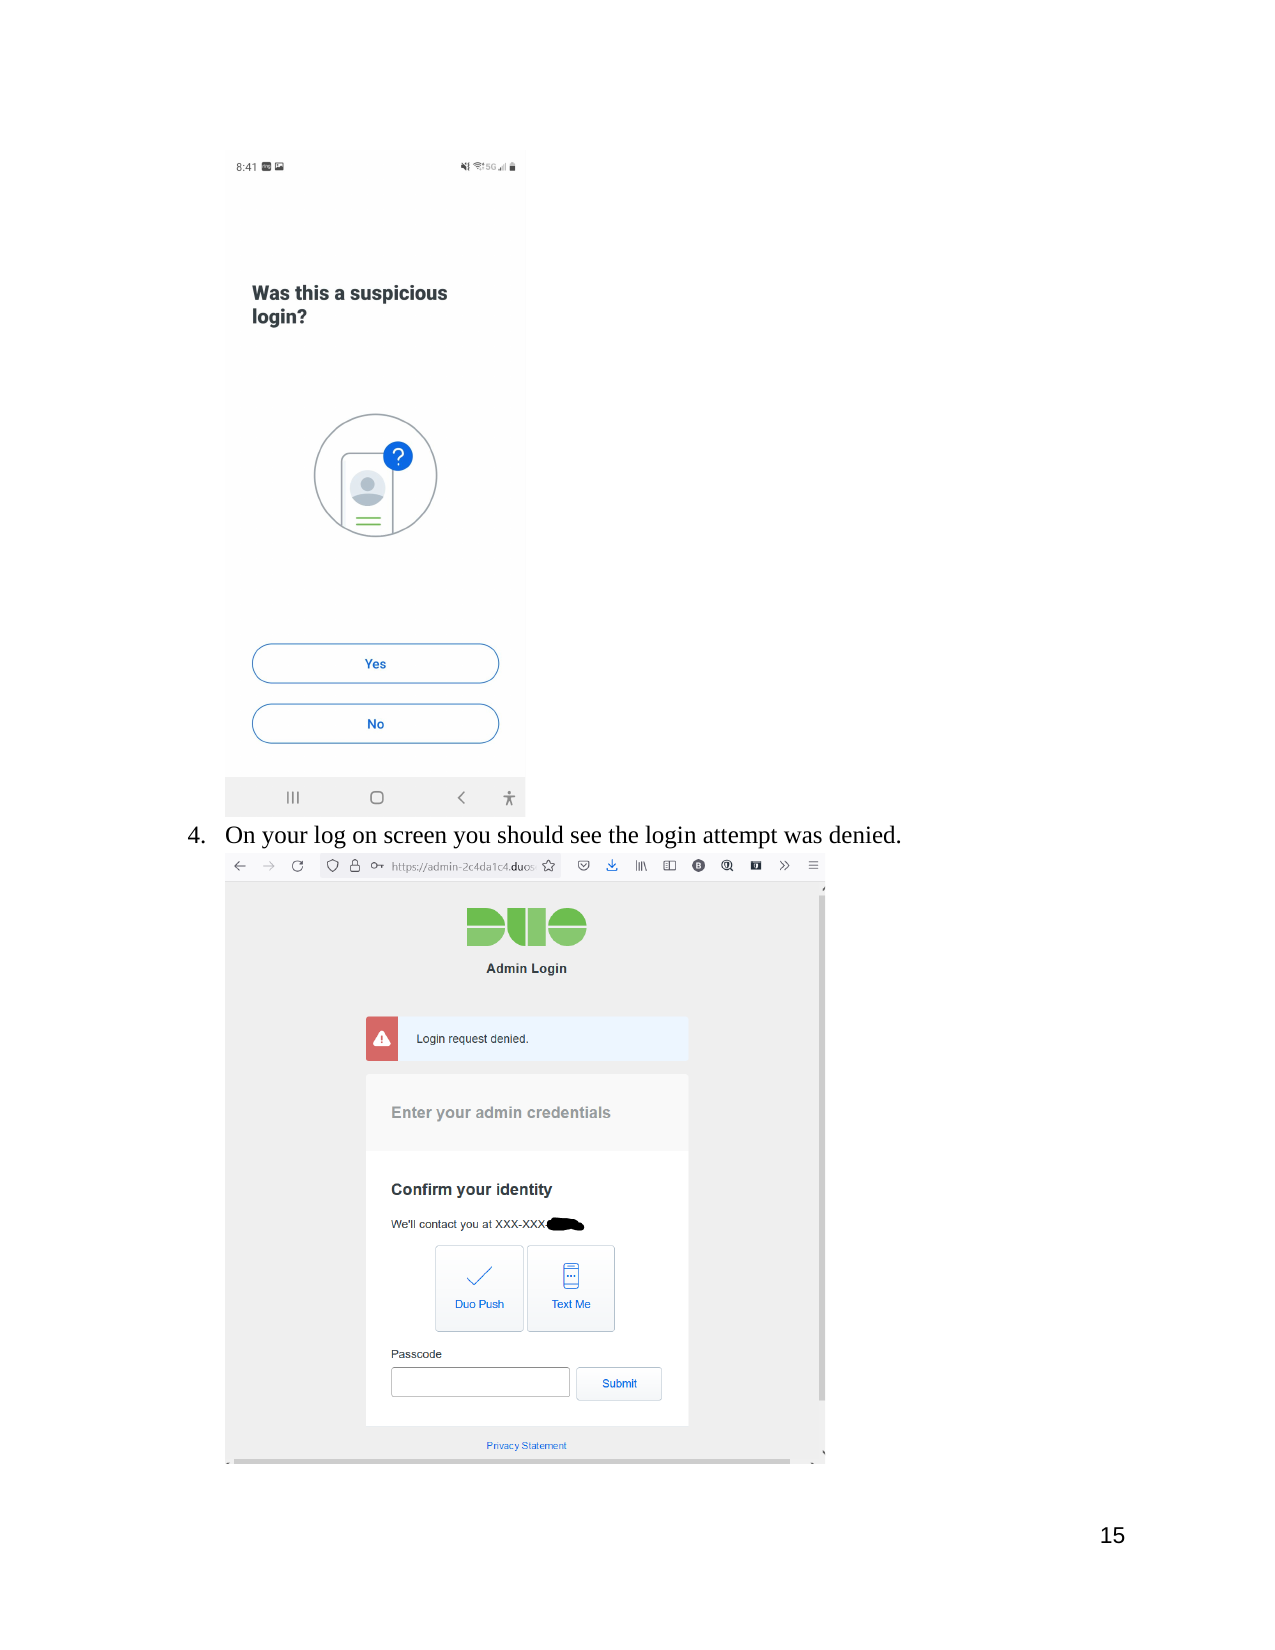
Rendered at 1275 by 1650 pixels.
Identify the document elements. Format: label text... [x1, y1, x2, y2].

list On your log on screen you should see the login attempt was denied. [187, 821, 1125, 849]
picture [225, 853, 826, 1464]
picture [225, 150, 525, 817]
